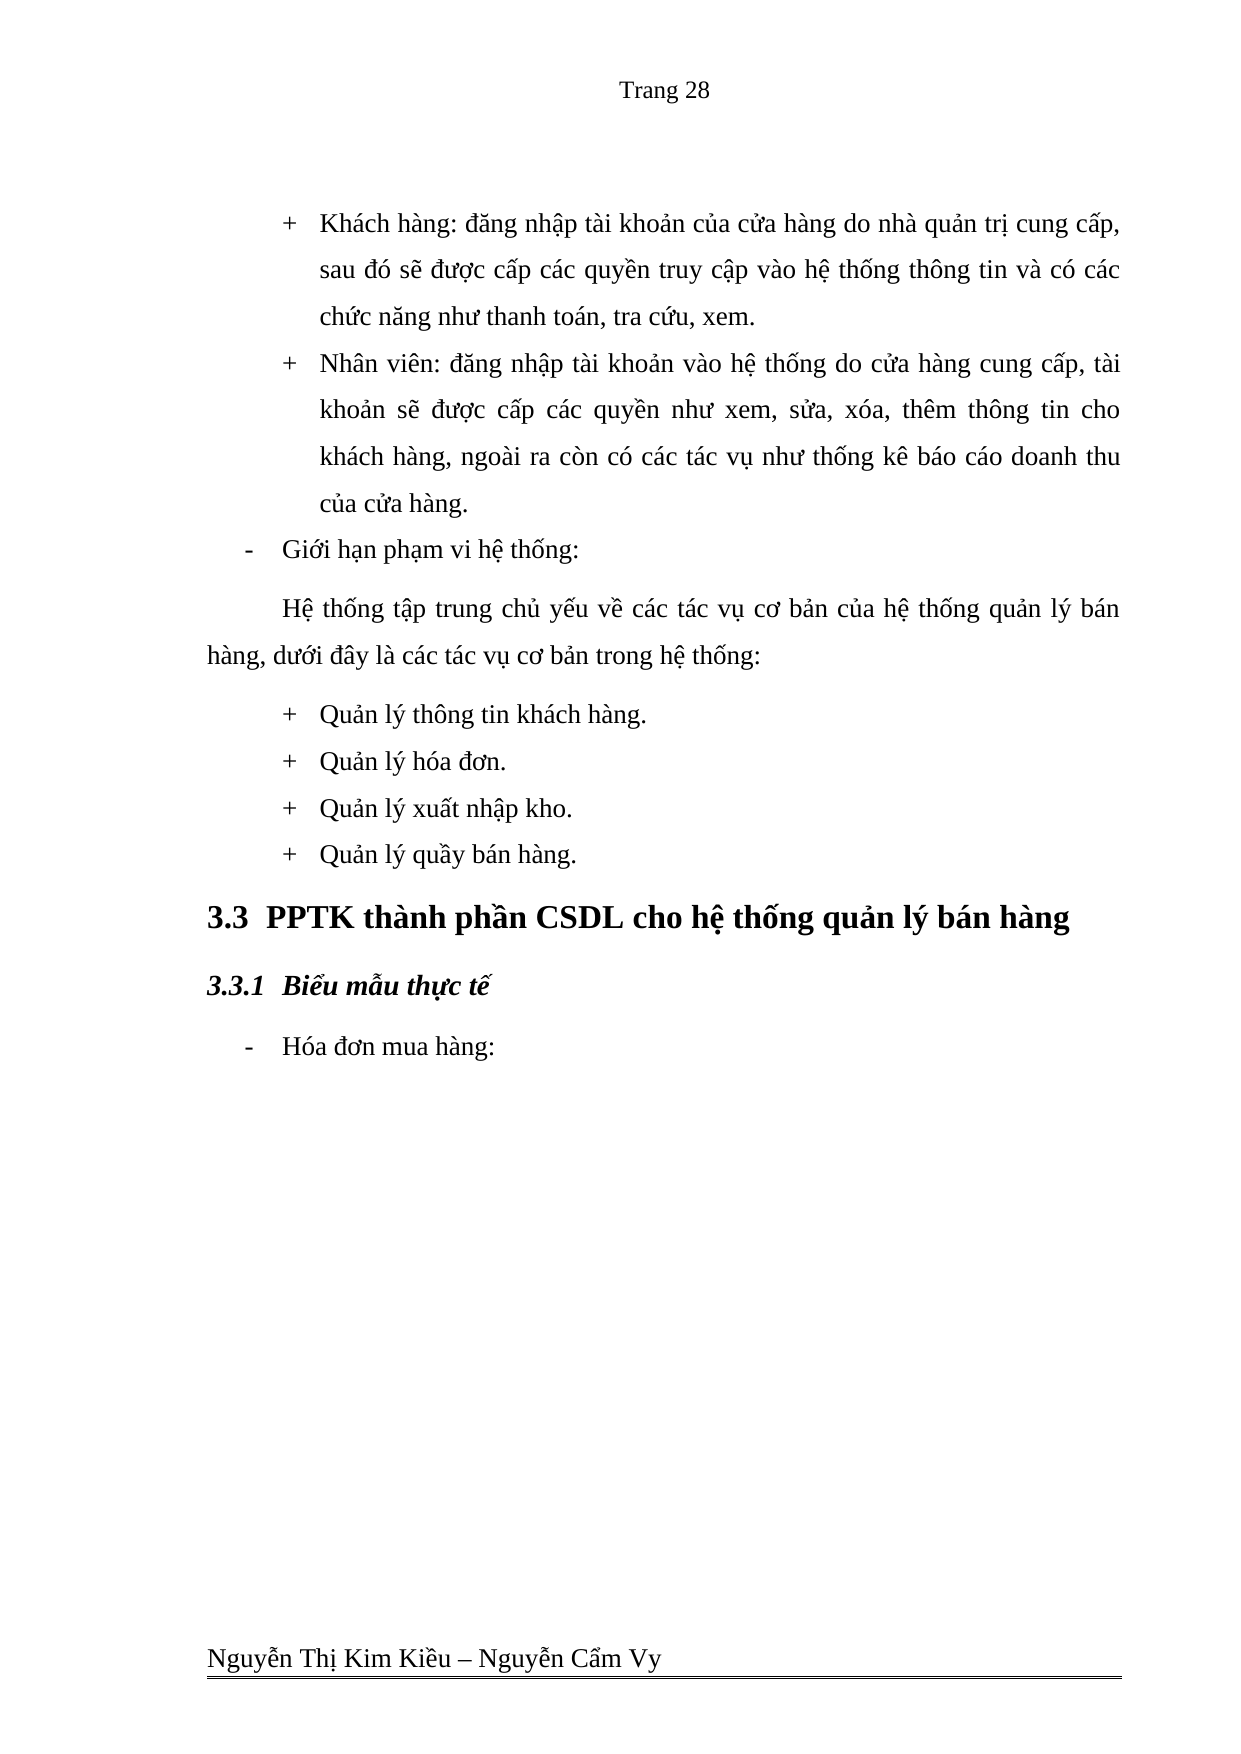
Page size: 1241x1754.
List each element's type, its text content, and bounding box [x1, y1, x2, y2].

list Giới hạn phạm vi hệ thống: [244, 533, 1122, 564]
list Hóa đơn mua hàng: [244, 1030, 1122, 1062]
list Nhân viên: đăng nhập tài khoản vào hệ thống do cửa hàng cung cấp, tài khoản sẽ được cấp các quyền như xem, sửa, xóa, thêm thông tin cho khách hàng, ngoài ra còn có các tác vụ như thống kê báo cáo doanh thu của cửa hàng. [282, 347, 1122, 518]
list Quản lý quầy bán hàng. [282, 838, 1122, 869]
subtitle PPTK thành phần CSDL cho hệ thống quản lý bán hàng [207, 898, 1122, 936]
text Hệ thống tập trung chủ yếu về các tác vụ cơ bản của hệ thống quản lý bán hàng, dưới đây là các tác vụ cơ bản trong hệ thống: [207, 593, 1122, 670]
list Quản lý xuất nhập kho. [282, 792, 1122, 823]
list Quản lý thông tin khách hàng. [282, 698, 1122, 729]
list Quản lý hóa đơn. [282, 745, 1122, 776]
subtitle Biểu mẫu thực tế [207, 968, 1122, 1001]
list Khách hàng: đăng nhập tài khoản của cửa hàng do nhà quản trị cung cấp, sau đó sẽ được cấp các quyền truy cập vào hệ thống thông tin và có các chức năng như thanh toán, tra cứu, xem. [282, 207, 1122, 331]
